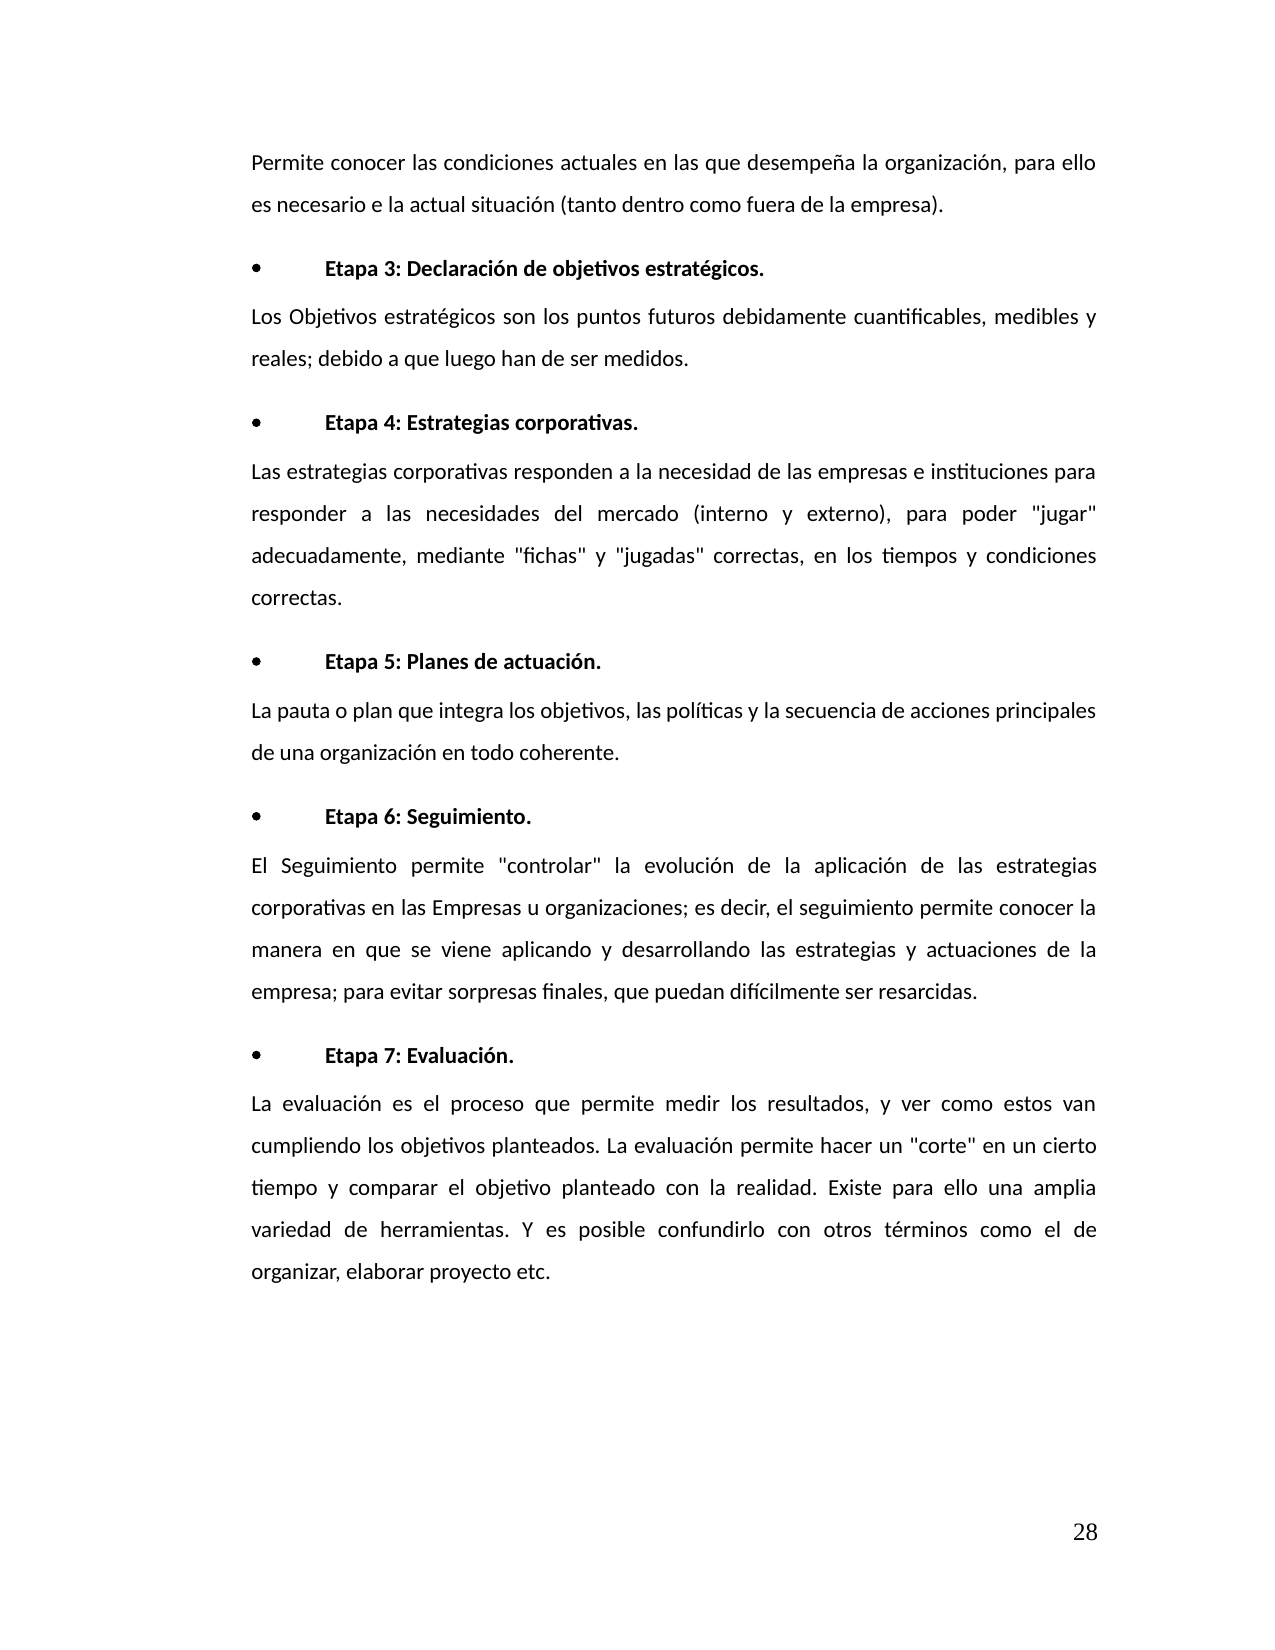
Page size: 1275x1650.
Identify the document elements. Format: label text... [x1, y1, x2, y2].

text La evaluación es el proceso que permite medir los resultados, y ver como estos van cumpliendo los objetivos planteados. La evaluación permite hacer un "corte" en un cierto tiempo y comparar el objetivo planteado con la realidad. Existe para ello una amplia variedad de herramientas. Y es posible confundirlo con otros términos como el de organizar, elaborar proyecto etc. [251, 1089, 1098, 1286]
text El Seguimiento permite "controlar" la evolución de la aplicación de las estrategias corporativas en las Empresas u organizaciones; es decir, el seguimiento permite conocer la manera en que se viene aplicando y desarrollando las estrategias y actuaciones de la empresa; para evitar sorpresas finales, que puedan difícilmente ser resarcidas. [251, 851, 1098, 1005]
list Etapa 6: Seguimiento. [252, 792, 1098, 830]
text Permite conocer las condiciones actuales en las que desempeña la organización, para ello es necesario e la actual situación (tanto dentro como fuera de la empresa). [251, 148, 1098, 218]
list Etapa 5: Planes de actuación. [252, 638, 1098, 675]
list Etapa 4: Estrategias corporativas. [252, 399, 1098, 436]
list Etapa 3: Declaración de objetivos estratégicos. [252, 244, 1098, 282]
list Etapa 7: Evaluación. [252, 1031, 1098, 1069]
text La pauta o plan que integra los objetivos, las políticas y la secuencia de acciones principales de una organización en todo coherente. [251, 696, 1098, 766]
text Las estrategias corporativas responden a la necesidad de las empresas e instituciones para responder a las necesidades del mercado (interno y externo), para poder "jugar" adecuadamente, mediante "fichas" y "jugadas" correctas, en los tiempos y condiciones correctas. [251, 457, 1098, 611]
text Los Objetivos estratégicos son los puntos futuros debidamente cuantificables, medibles y reales; debido a que luego han de ser medidos. [251, 302, 1098, 372]
